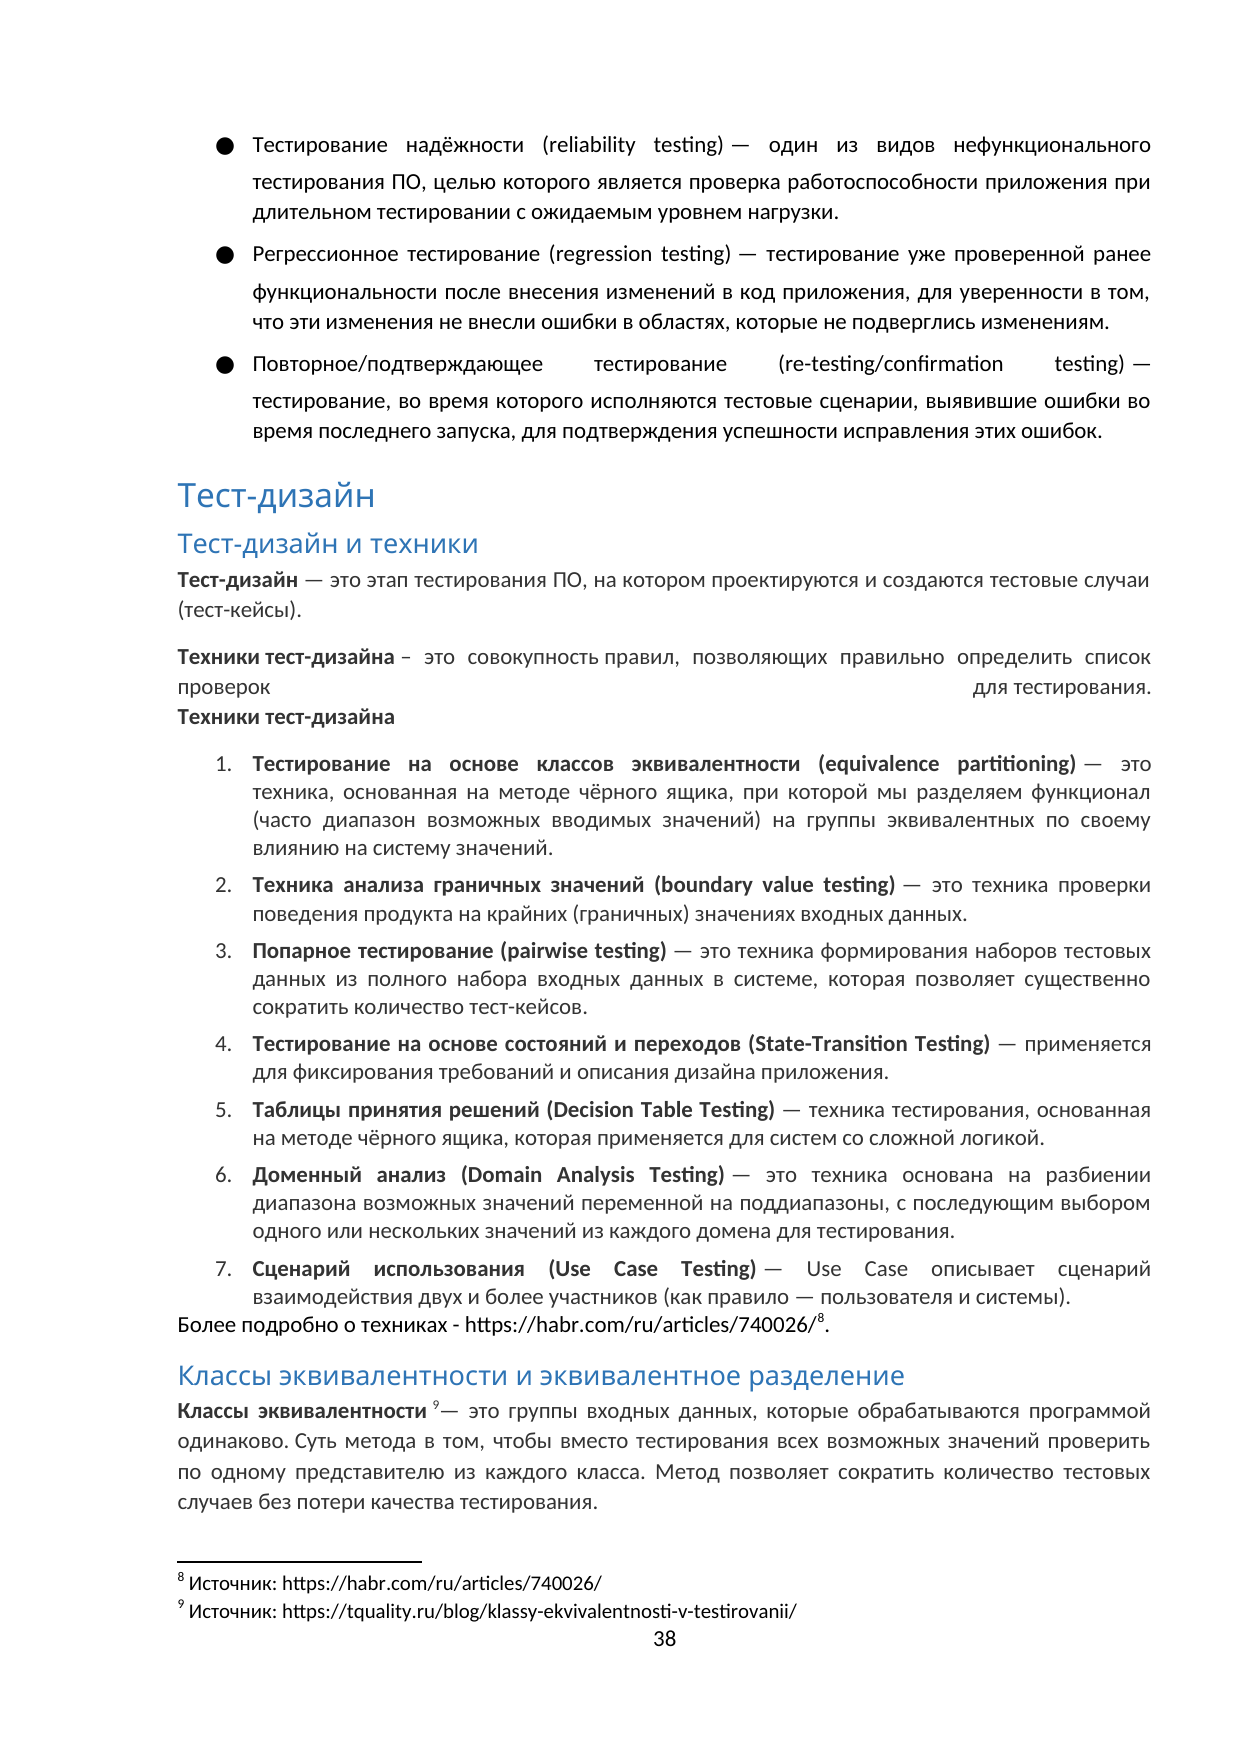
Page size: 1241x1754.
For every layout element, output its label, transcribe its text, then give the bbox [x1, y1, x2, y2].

subtitle Тест-дизайн и техники [177, 525, 1152, 562]
list Повторное/подтверждающее тестирование (re-testing/confirmation testing) — тестирование, во время которого исполняются тестовые сценарии, выявившие ошибки во время последнего запуска, для подтверждения успешности исправления этих ошибок. [215, 337, 1152, 445]
subtitle Классы эквивалентности и эквивалентное разделение [177, 1357, 1152, 1393]
list Регрессионное тестирование (regression testing) — тестирование уже проверенной ранее функциональности после внесения изменений в код приложения, для уверенности в том, что эти изменения не внесли ошибки в областях, которые не подверглись изменениям. [215, 228, 1152, 335]
text Тест-дизайн — это этап тестирования ПО, на котором проектируются и создаются тестовые случаи (тест-кейсы). [177, 593, 1152, 623]
list Сценарий использования (Use Case Testing) — Use Case описывает сценарий взаимодействия двух и более участников (как правило — пользователя и системы). [215, 1254, 1152, 1310]
list Попарное тестирование (pairwise testing) — это техника формирования наборов тестовых данных из полного набора входных данных в системе, которая позволяет существенно сократить количество тест-кейсов. [215, 936, 1152, 1020]
subtitle Тест-дизайн [177, 472, 1152, 517]
list Техника анализа граничных значений (boundary value testing) — это техника проверки поведения продукта на крайних (граничных) значениях входных данных. [215, 871, 1152, 927]
list Тестирование на основе состояний и переходов (State-Transition Testing) — применяется для фиксирования требований и описания дизайна приложения. [215, 1029, 1152, 1086]
text Техники тест-дизайна – это совокупность правил, позволяющих правильно определить список проверок для тестирования. Техники тест-дизайна [177, 700, 1152, 730]
list Тестирование на основе классов эквивалентности (equivalence partitioning) — это техника, основанная на методе чёрного ящика, при которой мы разделяем функционал (часто диапазон возможных вводимых значений) на группы эквивалентных по своему влиянию на систему значений. [215, 749, 1152, 861]
text Более подробно о техниках - https://habr.com/ru/articles/740026/. [177, 1310, 1152, 1338]
text Классы эквивалентности — это группы входных данных, которые обрабатываются программой одинаково. Суть метода в том, чтобы вместо тестирования всех возможных значений проверить по одному представителю из каждого класса. Метод позволяет сократить количество тестовых случаев без потери качества тестирования. [177, 1424, 1152, 1457]
text Классы эквивалентности — это группы входных данных, которые обрабатываются программой одинаково. Суть метода в том, чтобы вместо тестирования всех возможных значений проверить по одному представителю из каждого класса. Метод позволяет сократить количество тестовых случаев без потери качества тестирования. [177, 1485, 1152, 1515]
list Тестирование надёжности (reliability testing) — один из видов нефункционального тестирования ПО, целью которого является проверка работоспособности приложения при длительном тестировании с ожидаемым уровнем нагрузки. [215, 118, 1152, 226]
list Доменный анализ (Domain Analysis Testing) — это техника основана на разбиении диапазона возможных значений переменной на поддиапазоны, с последующим выбором одного или нескольких значений из каждого домена для тестирования. [215, 1160, 1152, 1244]
list Таблицы принятия решений (Decision Table Testing) — техника тестирования, основанная на методе чёрного ящика, которая применяется для систем со сложной логикой. [215, 1095, 1152, 1151]
